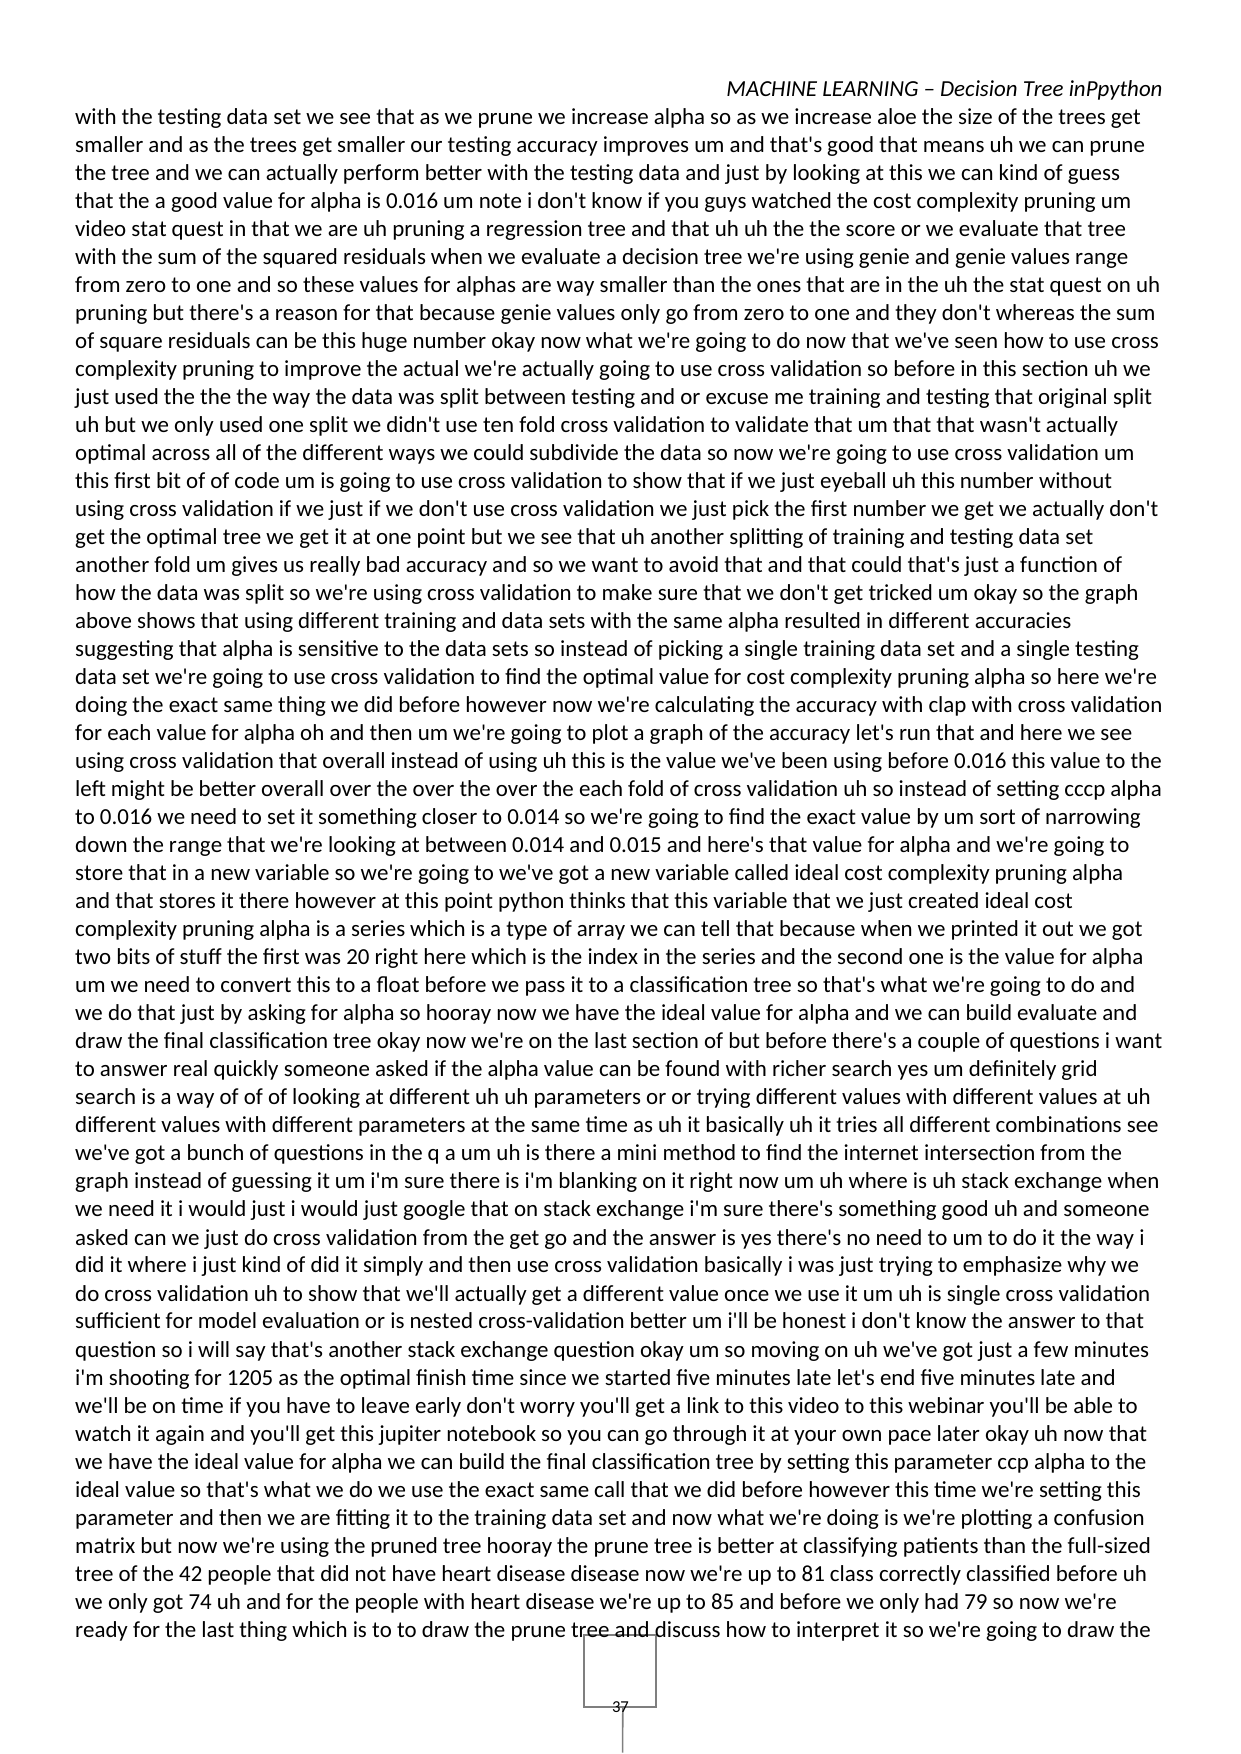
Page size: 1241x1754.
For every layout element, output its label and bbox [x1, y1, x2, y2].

text [75, 102, 1165, 1643]
